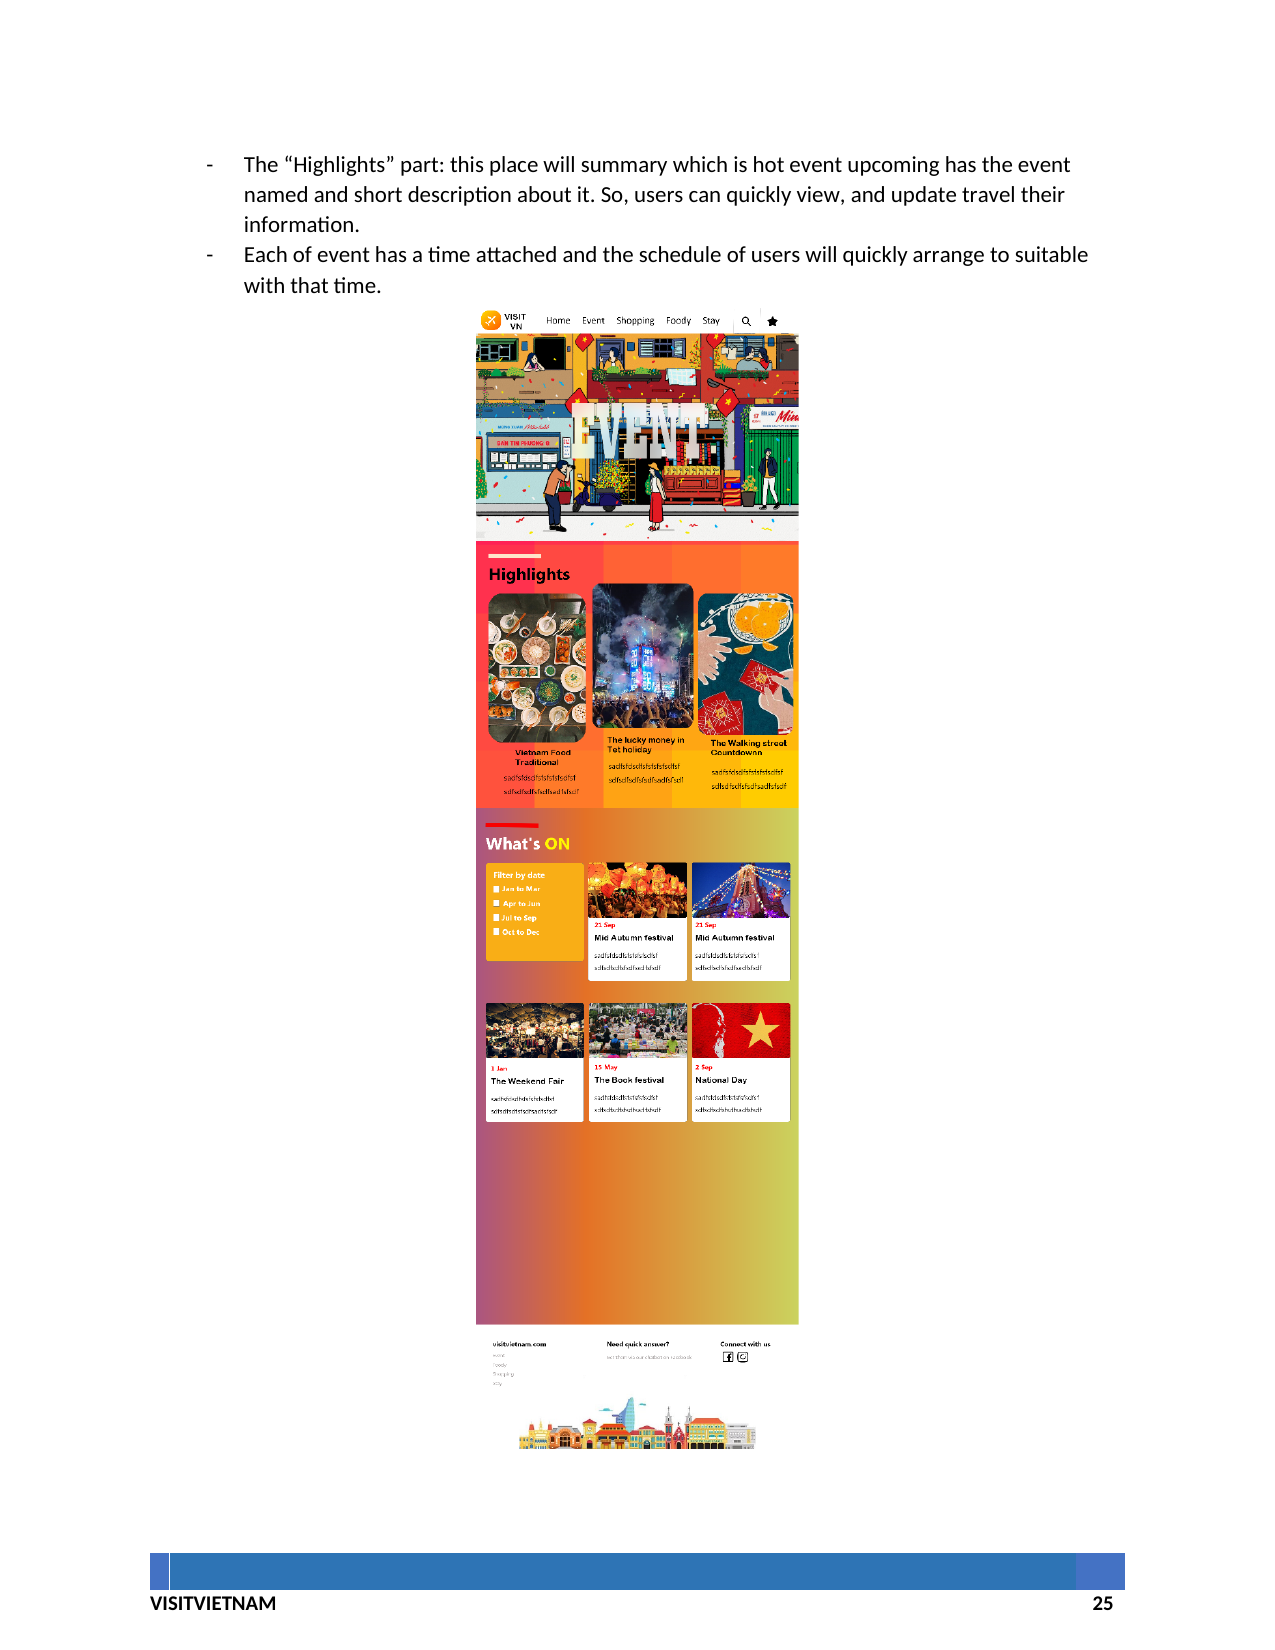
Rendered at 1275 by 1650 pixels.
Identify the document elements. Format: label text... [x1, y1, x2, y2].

list Each of event has a time attached and the schedule of users will quickly arrange to suitable with that time. [206, 241, 1125, 299]
picture [476, 308, 799, 1449]
list The “Highlights” part: this place will summary which is hot event upcoming has the event named and short description about it. So, users can quickly view, and update travel their information. [206, 150, 1125, 238]
